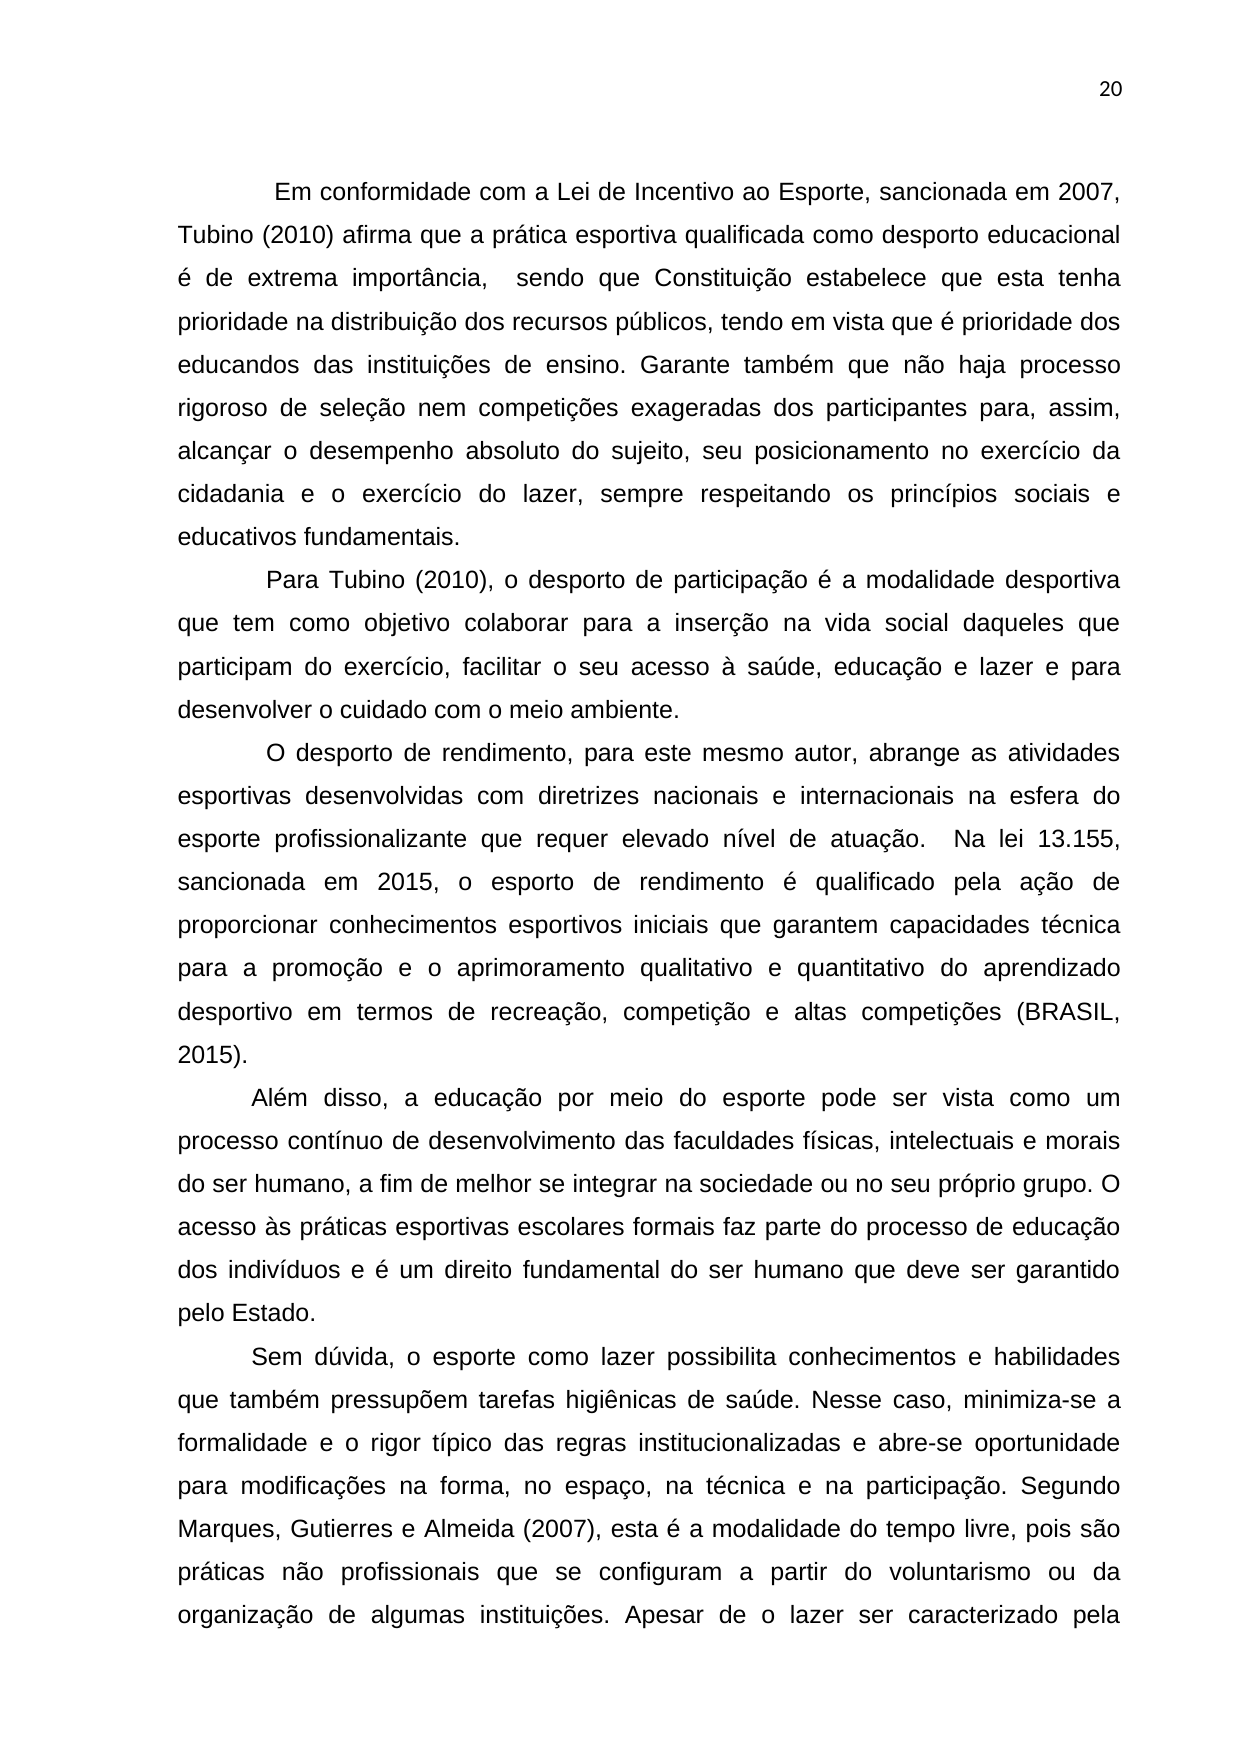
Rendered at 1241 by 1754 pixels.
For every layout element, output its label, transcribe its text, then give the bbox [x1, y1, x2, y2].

text Além disso, a educação por meio do esporte pode ser vista como um processo contínuo de desenvolvimento das faculdades físicas, intelectuais e morais do ser humano, a fim de melhor se integrar na sociedade ou no seu próprio grupo. O acesso às práticas esportivas escolares formais faz parte do processo de educação dos indivíduos e é um direito fundamental do ser humano que deve ser garantido pelo Estado. [177, 1083, 1122, 1327]
text O desporto de rendimento, para este mesmo autor, abrange as atividades esportivas desenvolvidas com diretrizes nacionais e internacionais na esfera do esporte profissionalizante que requer elevado nível de atuação. Na lei 13.155, sancionada em 2015, o esporto de rendimento é qualificado pela ação de proporcionar conhecimentos esportivos iniciais que garantem capacidades técnica para a promoção e o aprimoramento qualitativo e quantitativo do aprendizado desportivo em termos de recreação, competição e altas competições (BRASIL, 2015). [177, 738, 1122, 1068]
text Para Tubino (2010), o desporto de participação é a modalidade desportiva que tem como objetivo colaborar para a inserção na vida social daqueles que participam do exercício, facilitar o seu acesso à saúde, educação e lazer e para desenvolver o cuidado com o meio ambiente. [177, 565, 1122, 723]
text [177, 1342, 1122, 1629]
text Em conformidade com a Lei de Incentivo ao Esporte, sancionada em 2007, Tubino (2010) afirma que a prática esportiva qualificada como desporto educacional é de extrema importância, sendo que Constituição estabelece que esta tenha prioridade na distribuição dos recursos públicos, tendo em vista que é prioridade dos educandos das instituições de ensino. Garante também que não haja processo rigoroso de seleção nem competições exageradas dos participantes para, assim, alcançar o desempenho absoluto do sujeito, seu posicionamento no exercício da cidadania e o exercício do lazer, sempre respeitando os princípios sociais e educativos fundamentais. [177, 177, 1122, 551]
